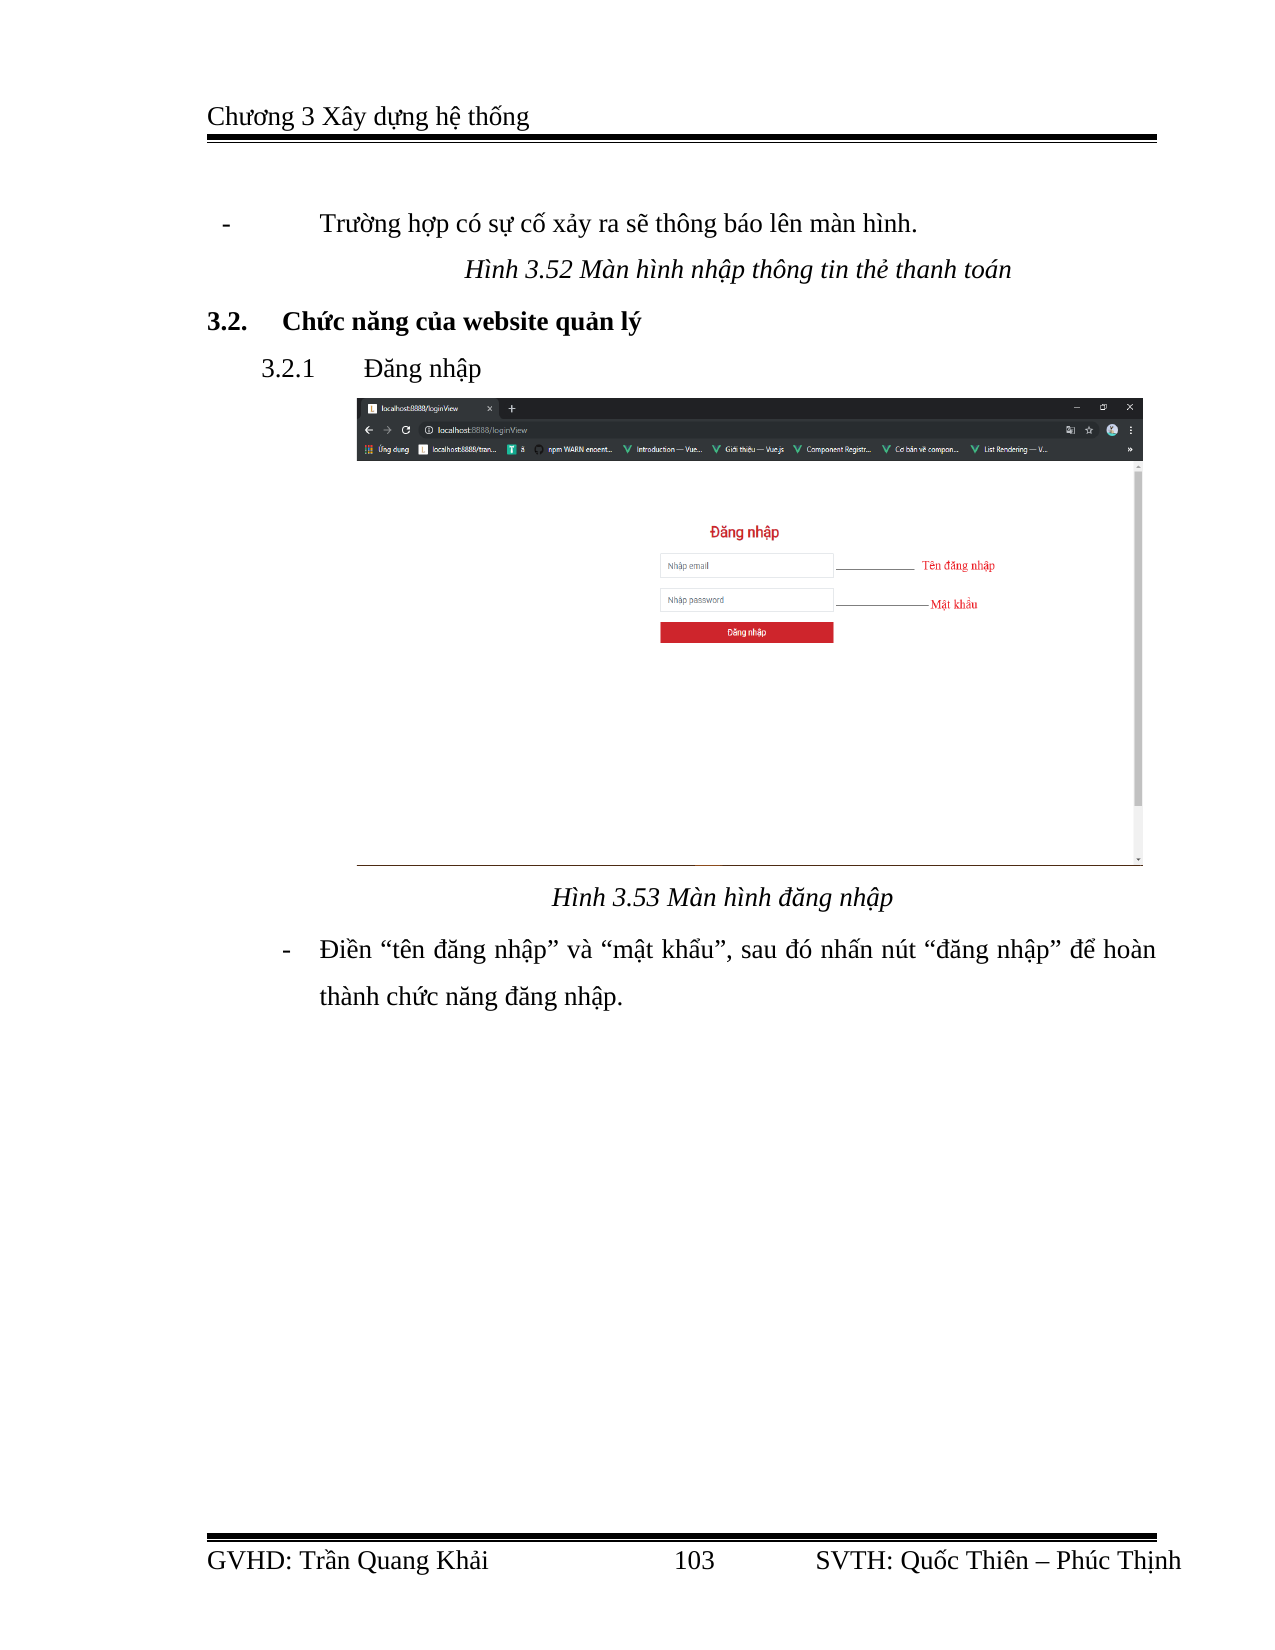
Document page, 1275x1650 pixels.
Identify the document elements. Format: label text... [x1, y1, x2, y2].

list Đăng nhập [261, 352, 1157, 383]
picture [356, 398, 1143, 866]
text Chức năng của website quản lý [207, 305, 1157, 337]
list Trường hợp có sự cố xảy ra sẽ thông báo lên màn hình. [222, 207, 1157, 238]
list Điền “tên đăng nhập” và “mật khẩu”, sau đó nhấn nút “đăng nhập” để hoàn thành chức năng đăng nhập. [282, 933, 1157, 1011]
